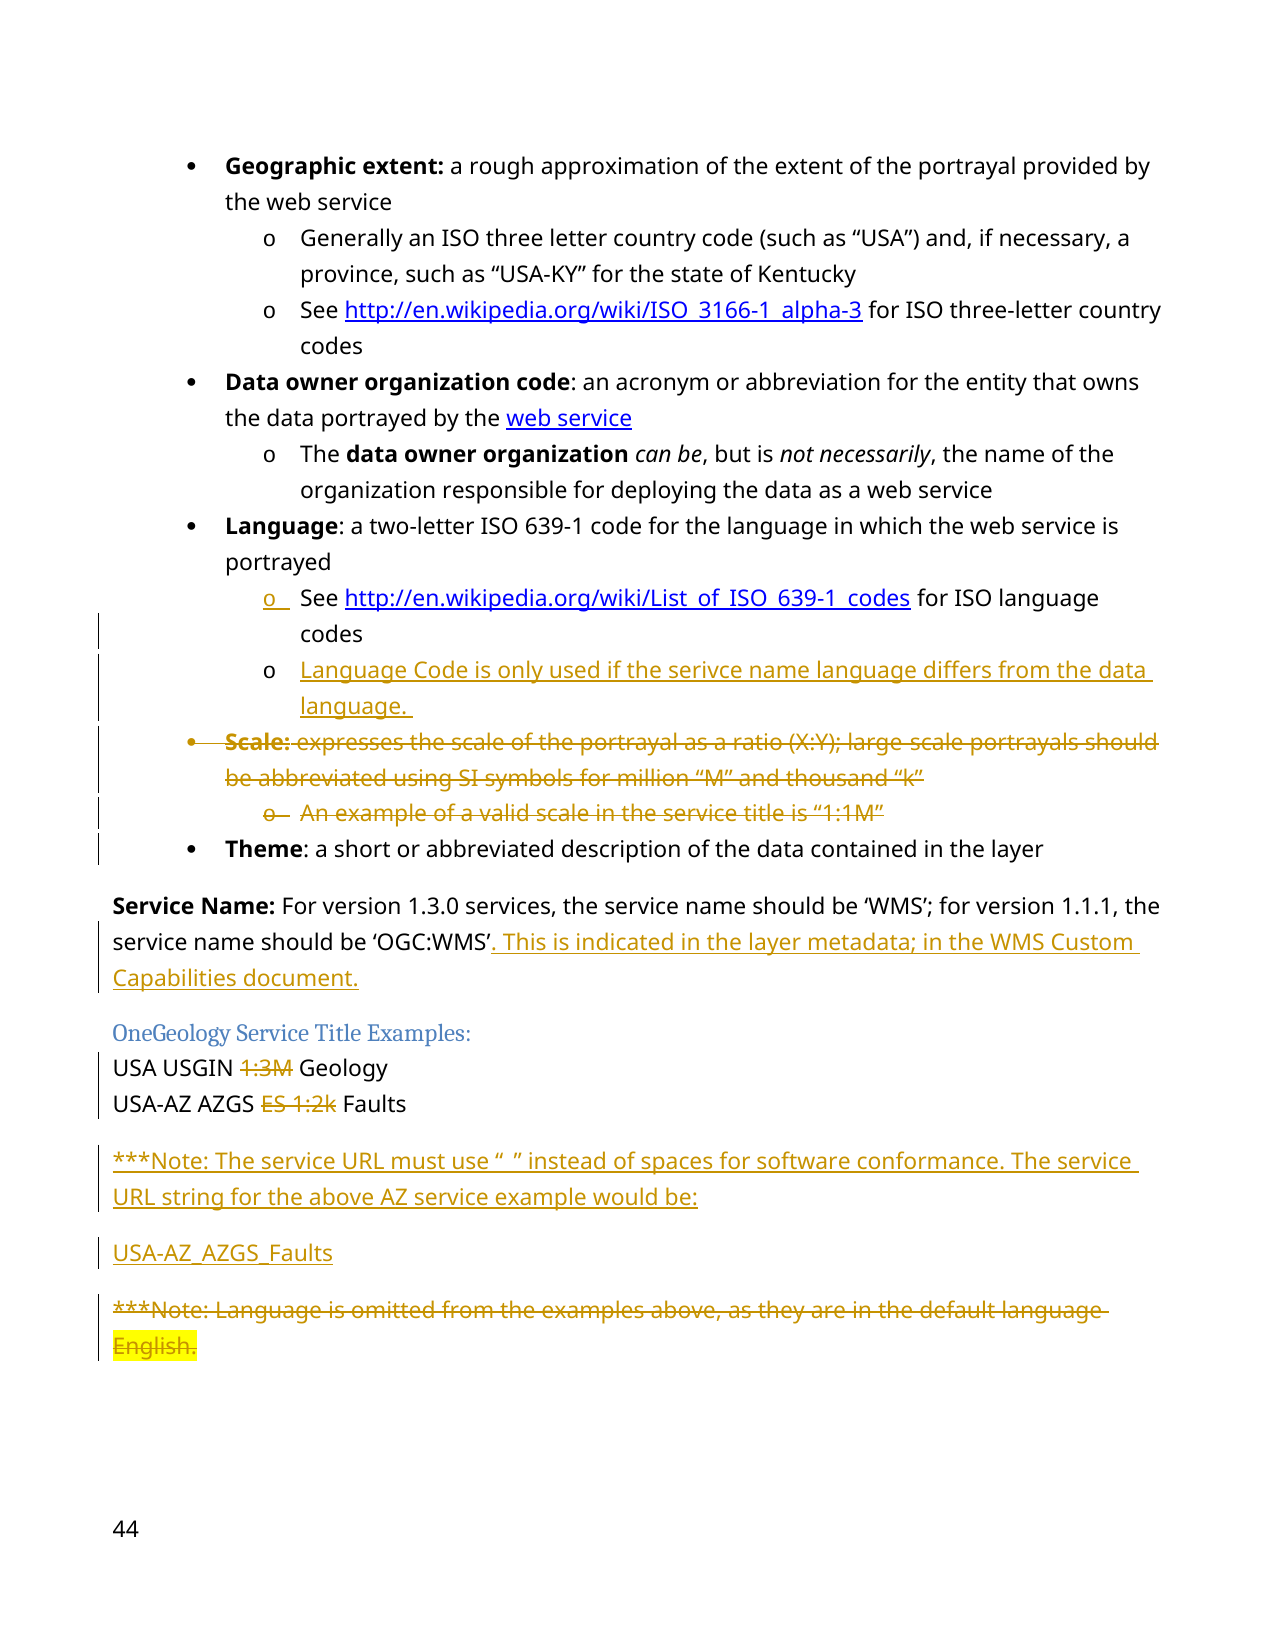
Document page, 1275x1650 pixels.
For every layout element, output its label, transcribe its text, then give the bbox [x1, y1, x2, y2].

list Data owner organization code: an acronym or abbreviation for the entity that owns the data portrayed by the web service [187, 366, 1162, 433]
list The data owner organization can be, but is not necessarily, the name of the organization responsible for deploying the data as a web service [262, 438, 1162, 505]
list Generally an ISO three letter country code (such as “USA”) and, if necessary, a province, such as “USA-KY” for the state of Kentucky [262, 222, 1162, 289]
list See http://en.wikipedia.org/wiki/List_of_ISO_639-1_codes for ISO language codes [262, 582, 1162, 649]
list Geographic extent: a rough approximation of the extent of the portrayal provided by the web service [187, 150, 1162, 217]
list Theme: a short or abbreviated description of the data contained in the layer [187, 833, 1162, 865]
text USA USGIN Geology USA-AZ AZGS Faults [112, 1052, 1162, 1119]
subtitle OneGeology Service Title Examples: [112, 1019, 1162, 1048]
text Service Name: For version 1.3.0 services, the service name should be ‘WMS’; for version 1.1.1, the service name should be ‘OGC:WMS’ [112, 890, 1162, 993]
list See http://en.wikipedia.org/wiki/ISO_3166-1_alpha-3 for ISO three-letter country codes [262, 294, 1162, 361]
list Language: a two-letter ISO 639-1 code for the language in which the web service is portrayed [187, 510, 1162, 577]
